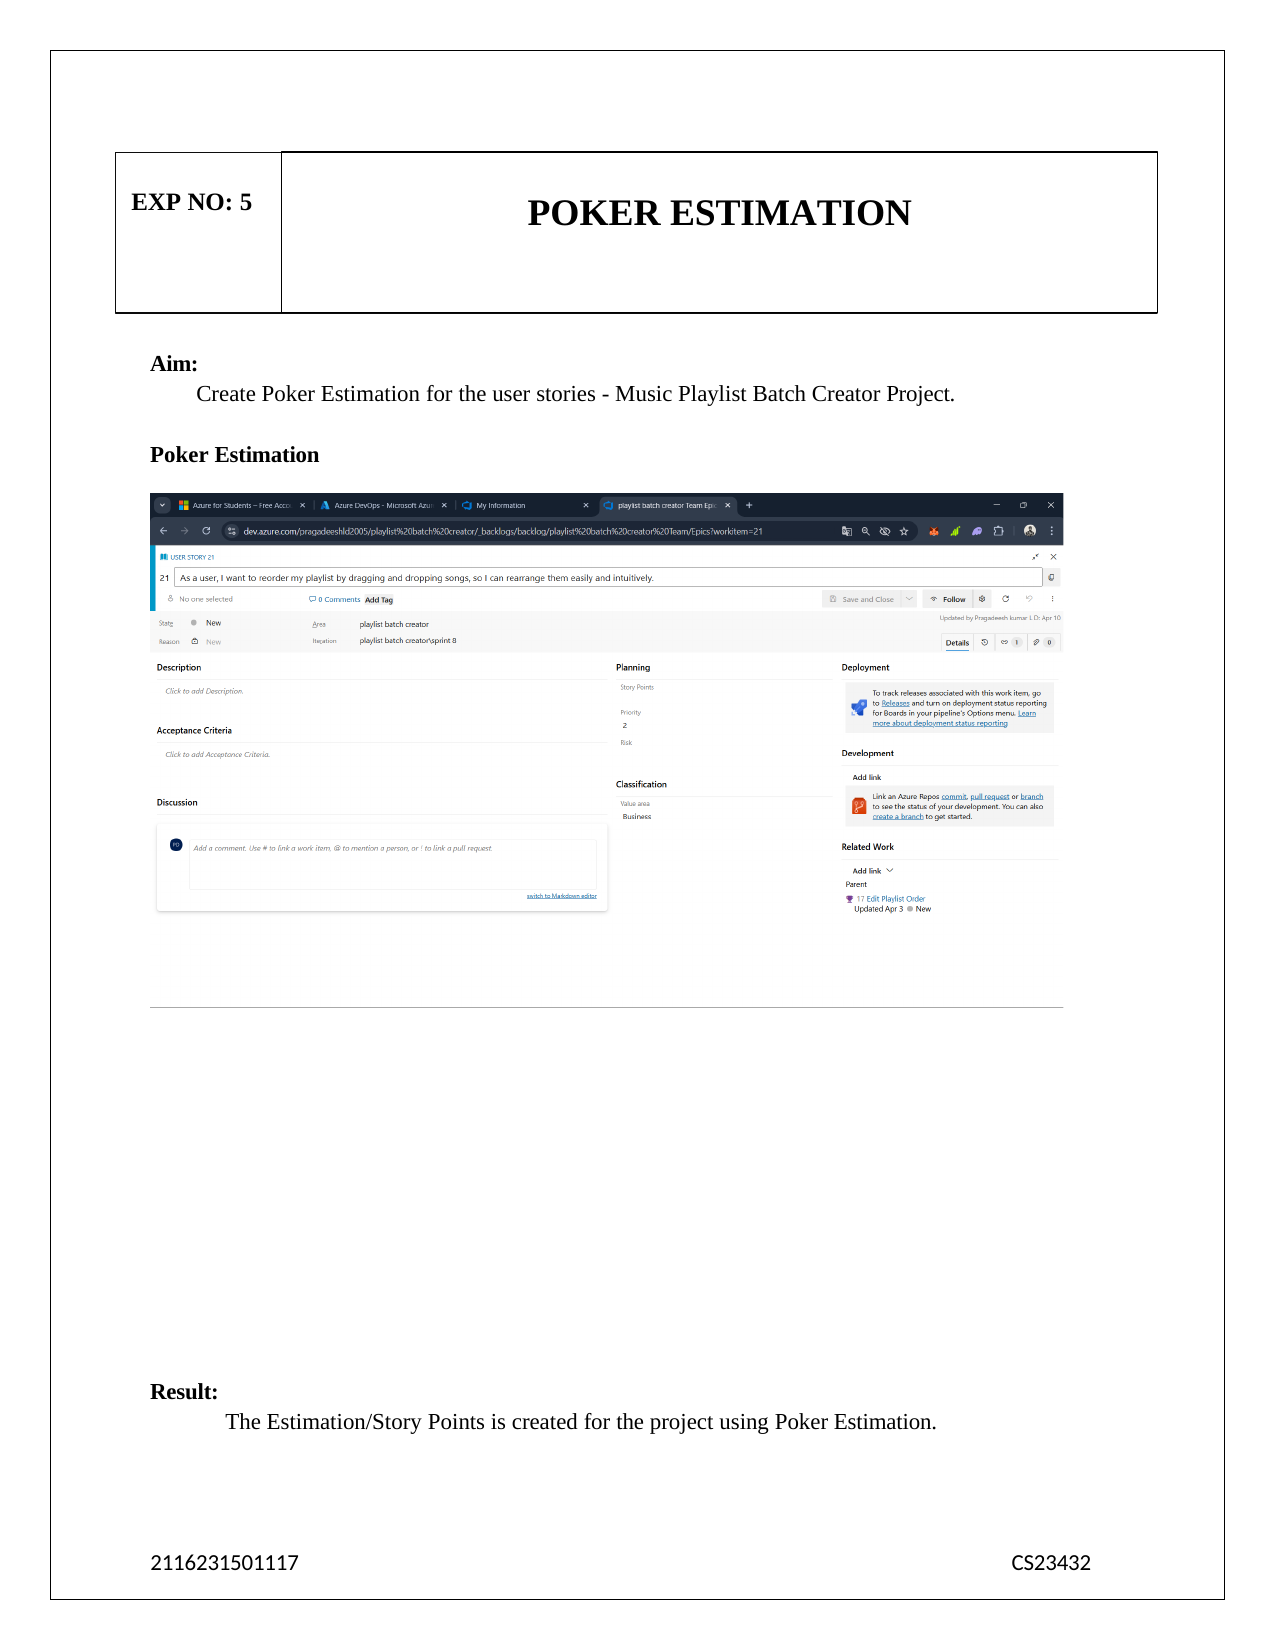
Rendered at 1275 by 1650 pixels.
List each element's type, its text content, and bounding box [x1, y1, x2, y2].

text Create Poker Estimation for the user stories - Music Playlist Batch Creator Project. [196, 380, 1162, 407]
text The Estimation/Story Points is created for the project using Poker Estimation. [225, 1408, 1162, 1434]
text Aim: [150, 350, 1162, 376]
text Poker Estimation [150, 441, 1162, 468]
text Result: [150, 1378, 1162, 1404]
picture [150, 493, 1064, 1008]
